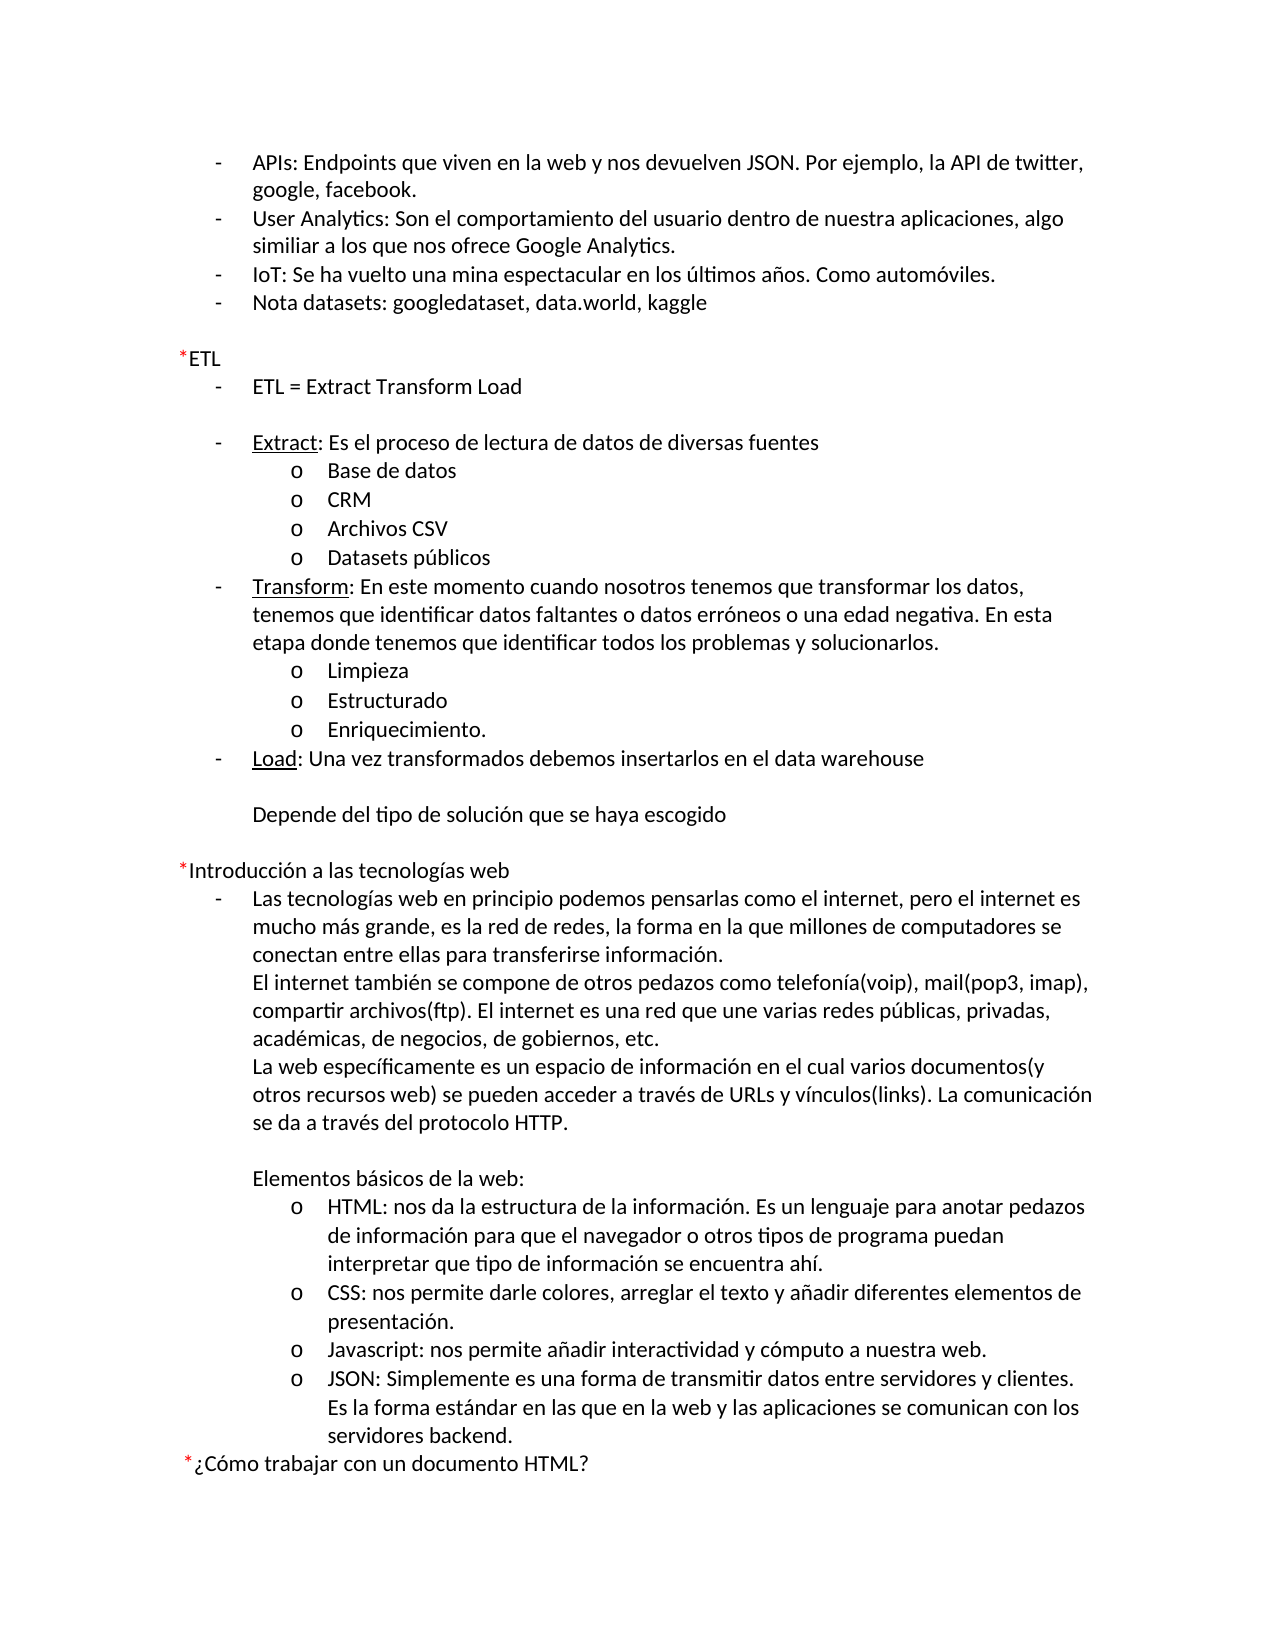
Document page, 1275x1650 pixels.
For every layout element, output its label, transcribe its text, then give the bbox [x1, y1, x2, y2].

list Enriquecimiento. [290, 715, 1098, 744]
list Base de datos [290, 456, 1098, 485]
list APIs: Endpoints que viven en la web y nos devuelven JSON. Por ejemplo, la API de twitter, google, facebook. [215, 148, 1098, 204]
list ETL = Extract Transform Load [215, 372, 1098, 400]
text Elementos básicos de la web: [177, 1164, 1098, 1192]
list JSON: Simplemente es una forma de transmitir datos entre servidores y clientes. Es la forma estándar en las que en la web y las aplicaciones se comunican con los servidores backend. [290, 1364, 1098, 1449]
list HTML: nos da la estructura de la información. Es un lenguaje para anotar pedazos de información para que el navegador o otros tipos de programa puedan interpretar que tipo de información se encuentra ahí. [290, 1192, 1098, 1278]
list Javascript: nos permite añadir interactividad y cómputo a nuestra web. [290, 1335, 1098, 1364]
list Extract: Es el proceso de lectura de datos de diversas fuentes [215, 428, 1098, 456]
list Datasets públicos [290, 543, 1098, 572]
list Load: Una vez transformados debemos insertarlos en el data warehouse [215, 744, 1098, 772]
list CSS: nos permite darle colores, arreglar el texto y añadir diferentes elementos de presentación. [290, 1278, 1098, 1335]
list IoT: Se ha vuelto una mina espectacular en los últimos años. Como automóviles. [215, 260, 1098, 288]
text *ETL [177, 344, 1098, 372]
text *¿Cómo trabajar con un documento HTML? [177, 1449, 1098, 1477]
list Limpieza [290, 657, 1098, 686]
list Estructurado [290, 686, 1098, 715]
text Depende del tipo de solución que se haya escogido [177, 800, 1098, 828]
list CRM [290, 485, 1098, 514]
text La web específicamente es un espacio de información en el cual varios documentos(y otros recursos web) se pueden acceder a través de URLs y vínculos(links). La comunicación se da a través del protocolo HTTP. [252, 1052, 1098, 1136]
list Archivos CSV [290, 514, 1098, 543]
text *Introducción a las tecnologías web [177, 856, 1098, 884]
list Las tecnologías web en principio podemos pensarlas como el internet, pero el internet es mucho más grande, es la red de redes, la forma en la que millones de computadores se conectan entre ellas para transferirse información. [215, 884, 1098, 968]
list User Analytics: Son el comportamiento del usuario dentro de nuestra aplicaciones, algo similiar a los que nos ofrece Google Analytics. [215, 204, 1098, 260]
text El internet también se compone de otros pedazos como telefonía(voip), mail(pop3, imap), compartir archivos(ftp). El internet es una red que une varias redes públicas, privadas, académicas, de negocios, de gobiernos, etc. [252, 968, 1098, 1052]
list Nota datasets: googledataset, data.world, kaggle [215, 288, 1098, 316]
list Transform: En este momento cuando nosotros tenemos que transformar los datos, tenemos que identificar datos faltantes o datos erróneos o una edad negativa. En esta etapa donde tenemos que identificar todos los problemas y solucionarlos. [215, 572, 1098, 657]
